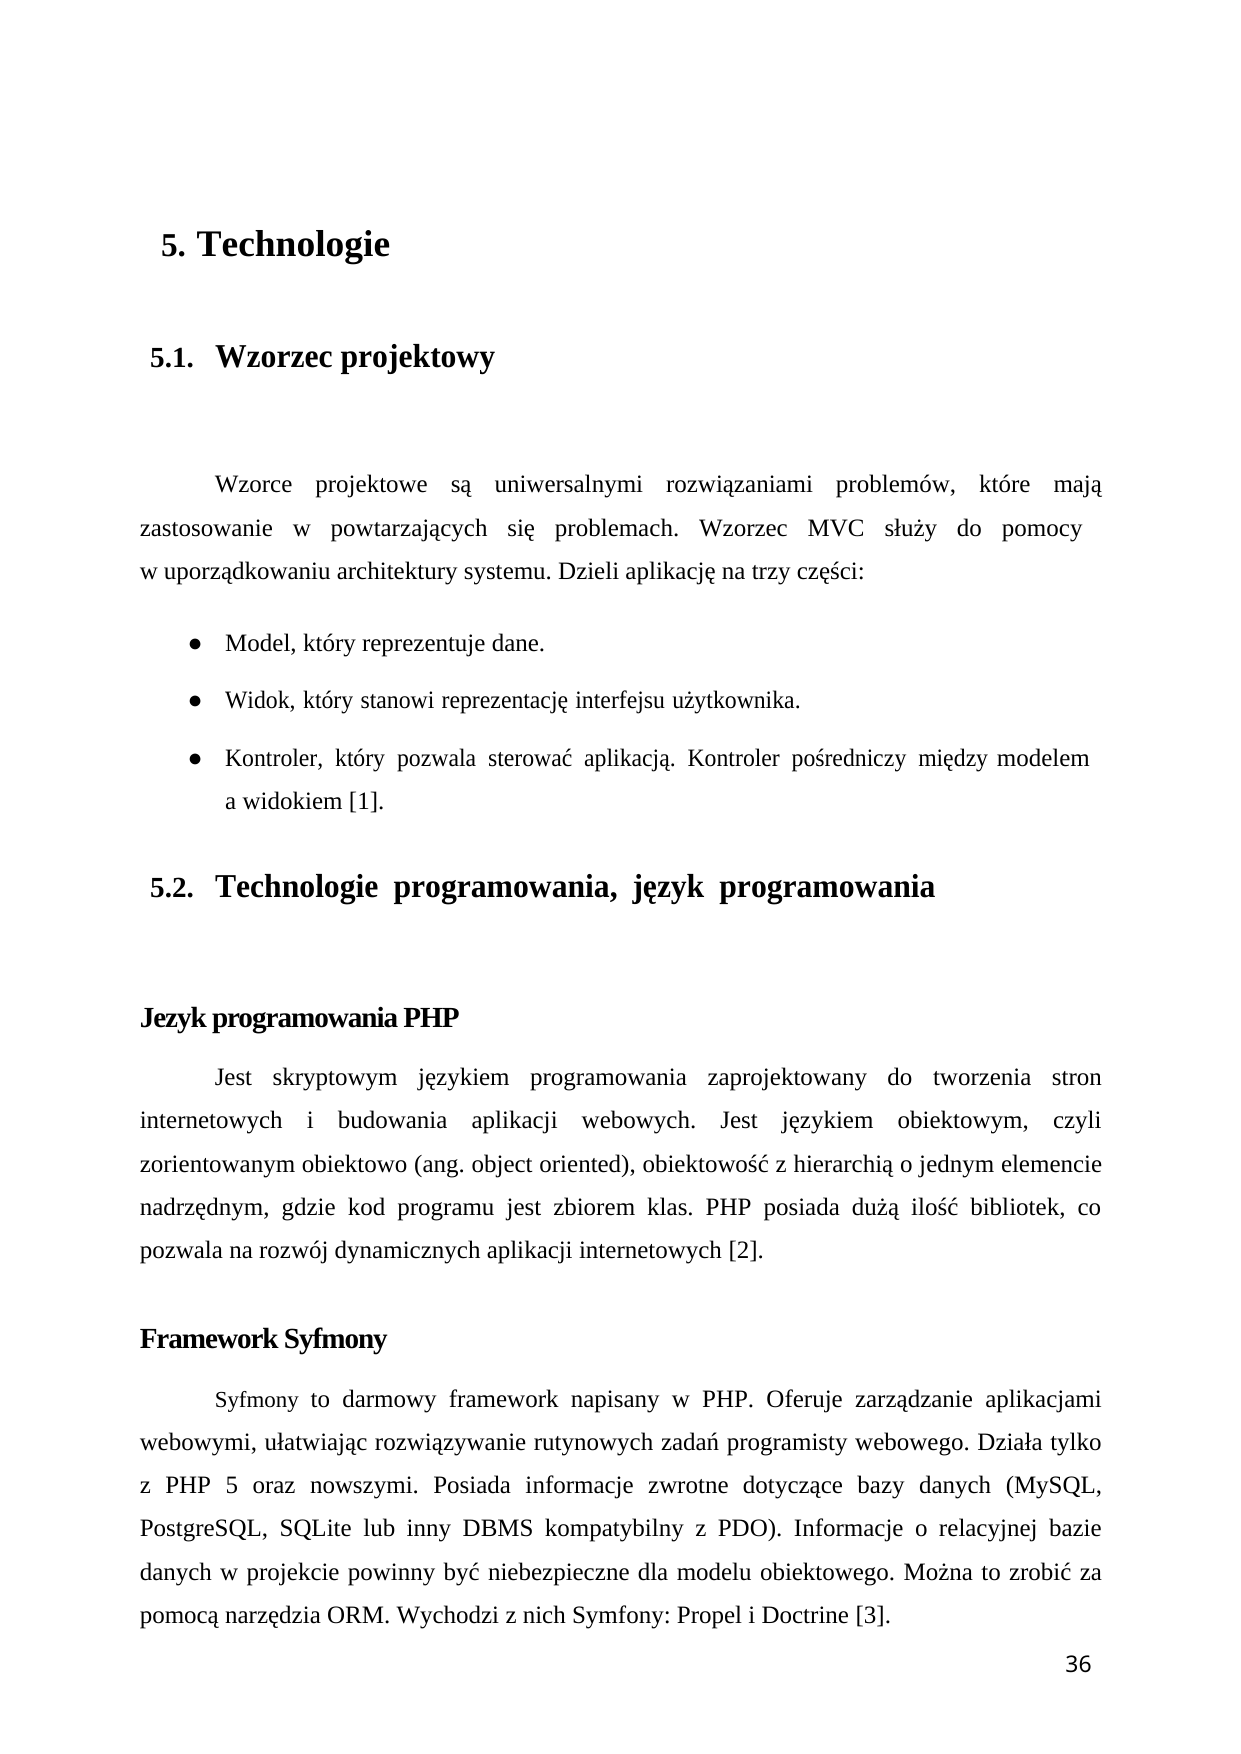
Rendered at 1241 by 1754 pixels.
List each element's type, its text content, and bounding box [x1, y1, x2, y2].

subtitle Wzorzec projektowy [150, 336, 1103, 374]
subtitle Technologie programowania, język programowania [150, 866, 1103, 905]
text Syfmony to darmowy framework napisany w PHP. Oferuje zarządzanie aplikacjami webowymi, ułatwiając rozwiązywanie rutynowych zadań programisty webowego. Działa tylko z PHP 5 oraz nowszymi. Posiada informacje zwrotne dotyczące bazy danych (MySQL, PostgreSQL, SQLite lub inny DBMS kompatybilny z PDO). Informacje o relacyjnej bazie danych w projekcie powinny być niebezpieczne dla modelu obiektowego. Można to zrobić za pomocą narzędzia ORM. Wychodzi z nich Symfony: Propel i Doctrine. [139, 1384, 1103, 1628]
title Framework Syfmony [139, 1321, 1103, 1355]
list Kontroler, który pozwala sterować aplikacją. Kontroler pośredniczy między modelem a widokiem. [187, 743, 1090, 814]
text Wzorce projektowe są uniwersalnymi rozwiązaniami problemów, które mają zastosowanie w powtarzających się problemach. Wzorzec MVC służy do pomocy w uporządkowaniu architektury systemu. Dzieli aplikację na trzy części: [139, 469, 1103, 584]
list Model, który reprezentuje dane. [187, 628, 1103, 656]
subtitle Technologie [161, 221, 1103, 264]
title Jezyk programowania PHP [139, 1000, 1103, 1033]
list Widok, który stanowi reprezentację interfejsu użytkownika. [187, 685, 1103, 714]
text Jest skryptowym językiem programowania zaprojektowany do tworzenia stron internetowych i budowania aplikacji webowych. Jest językiem obiektowym, czyli zorientowanym obiektowo (ang. object oriented), obiektowość z hierarchią o jednym elemencie nadrzędnym, gdzie kod programu jest zbiorem klas. PHP posiada dużą ilość bibliotek, co pozwala na rozwój dynamicznych aplikacji internetowych. [139, 1062, 1103, 1264]
